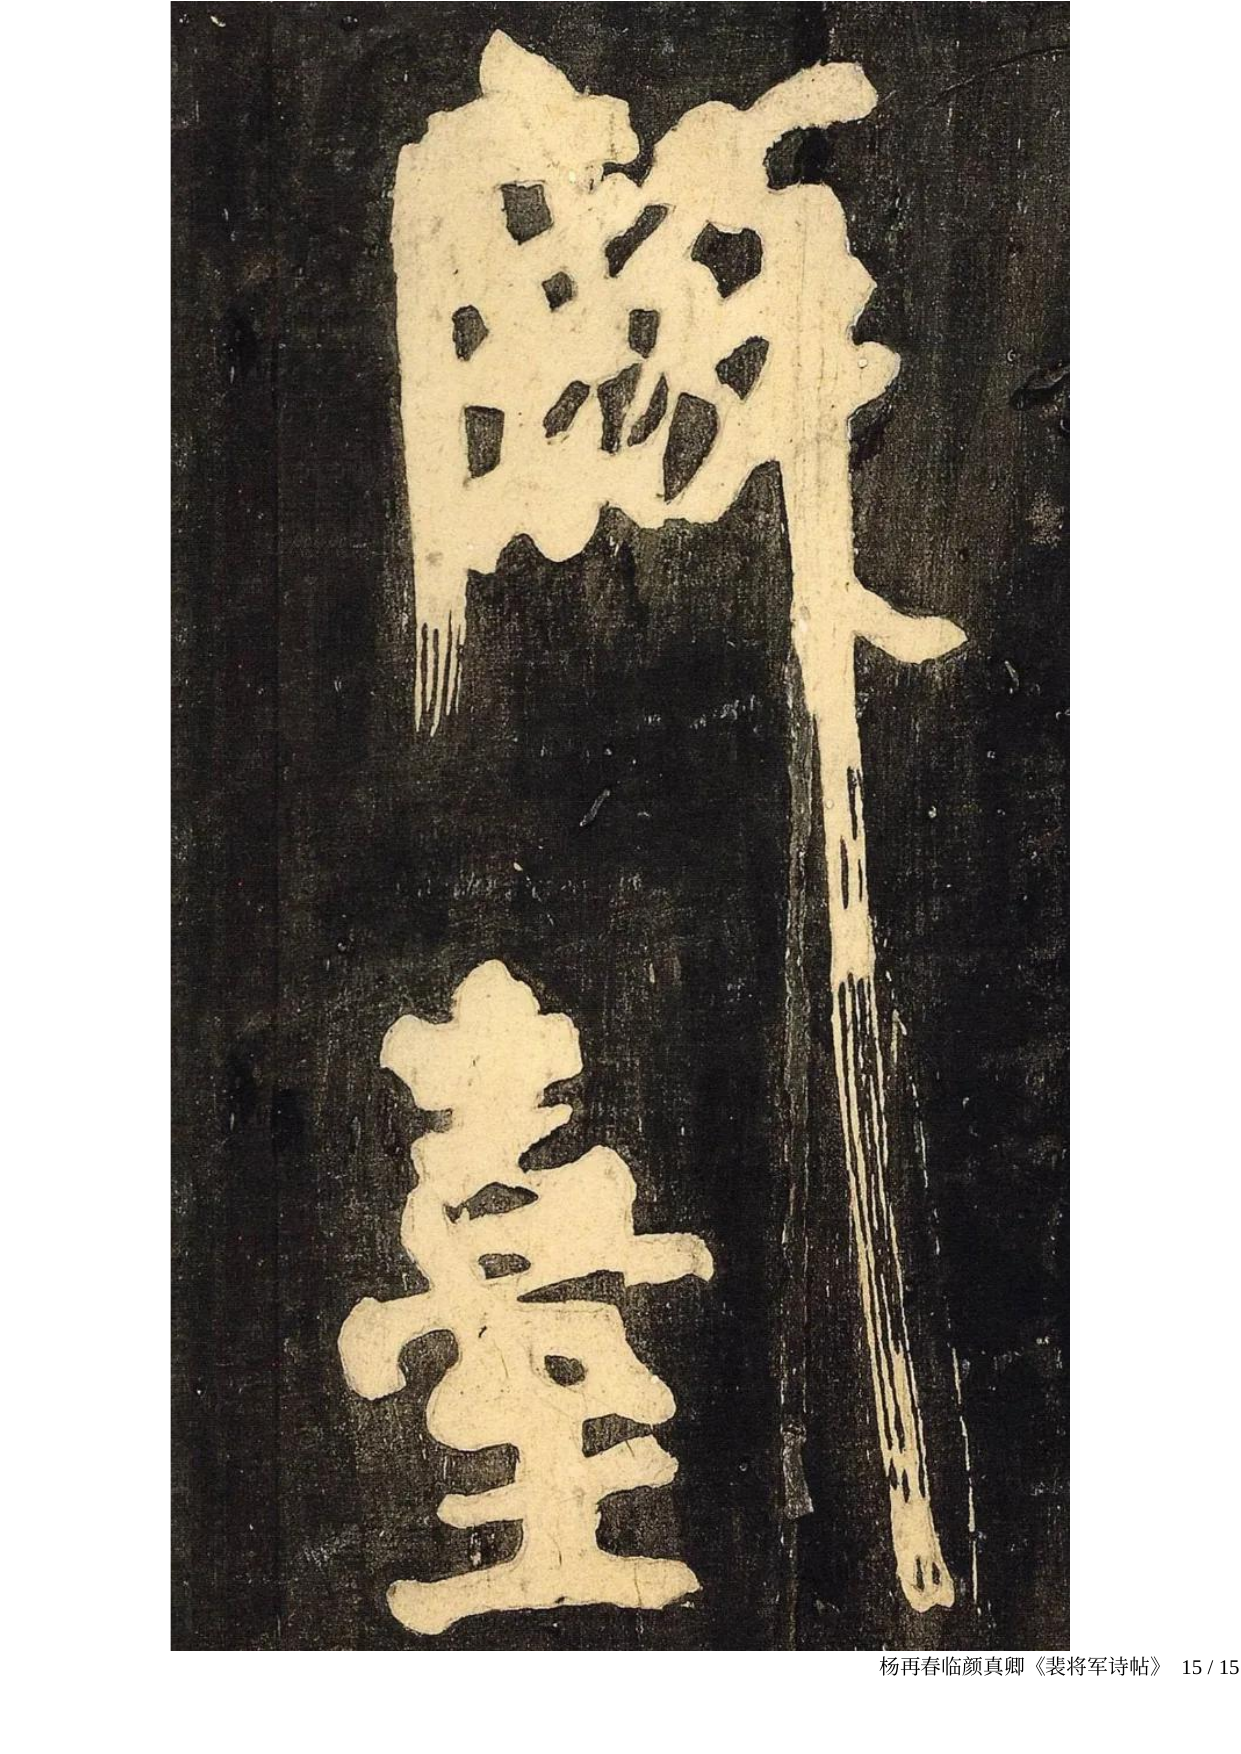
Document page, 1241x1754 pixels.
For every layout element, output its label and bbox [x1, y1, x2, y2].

picture [170, 1, 1070, 1651]
